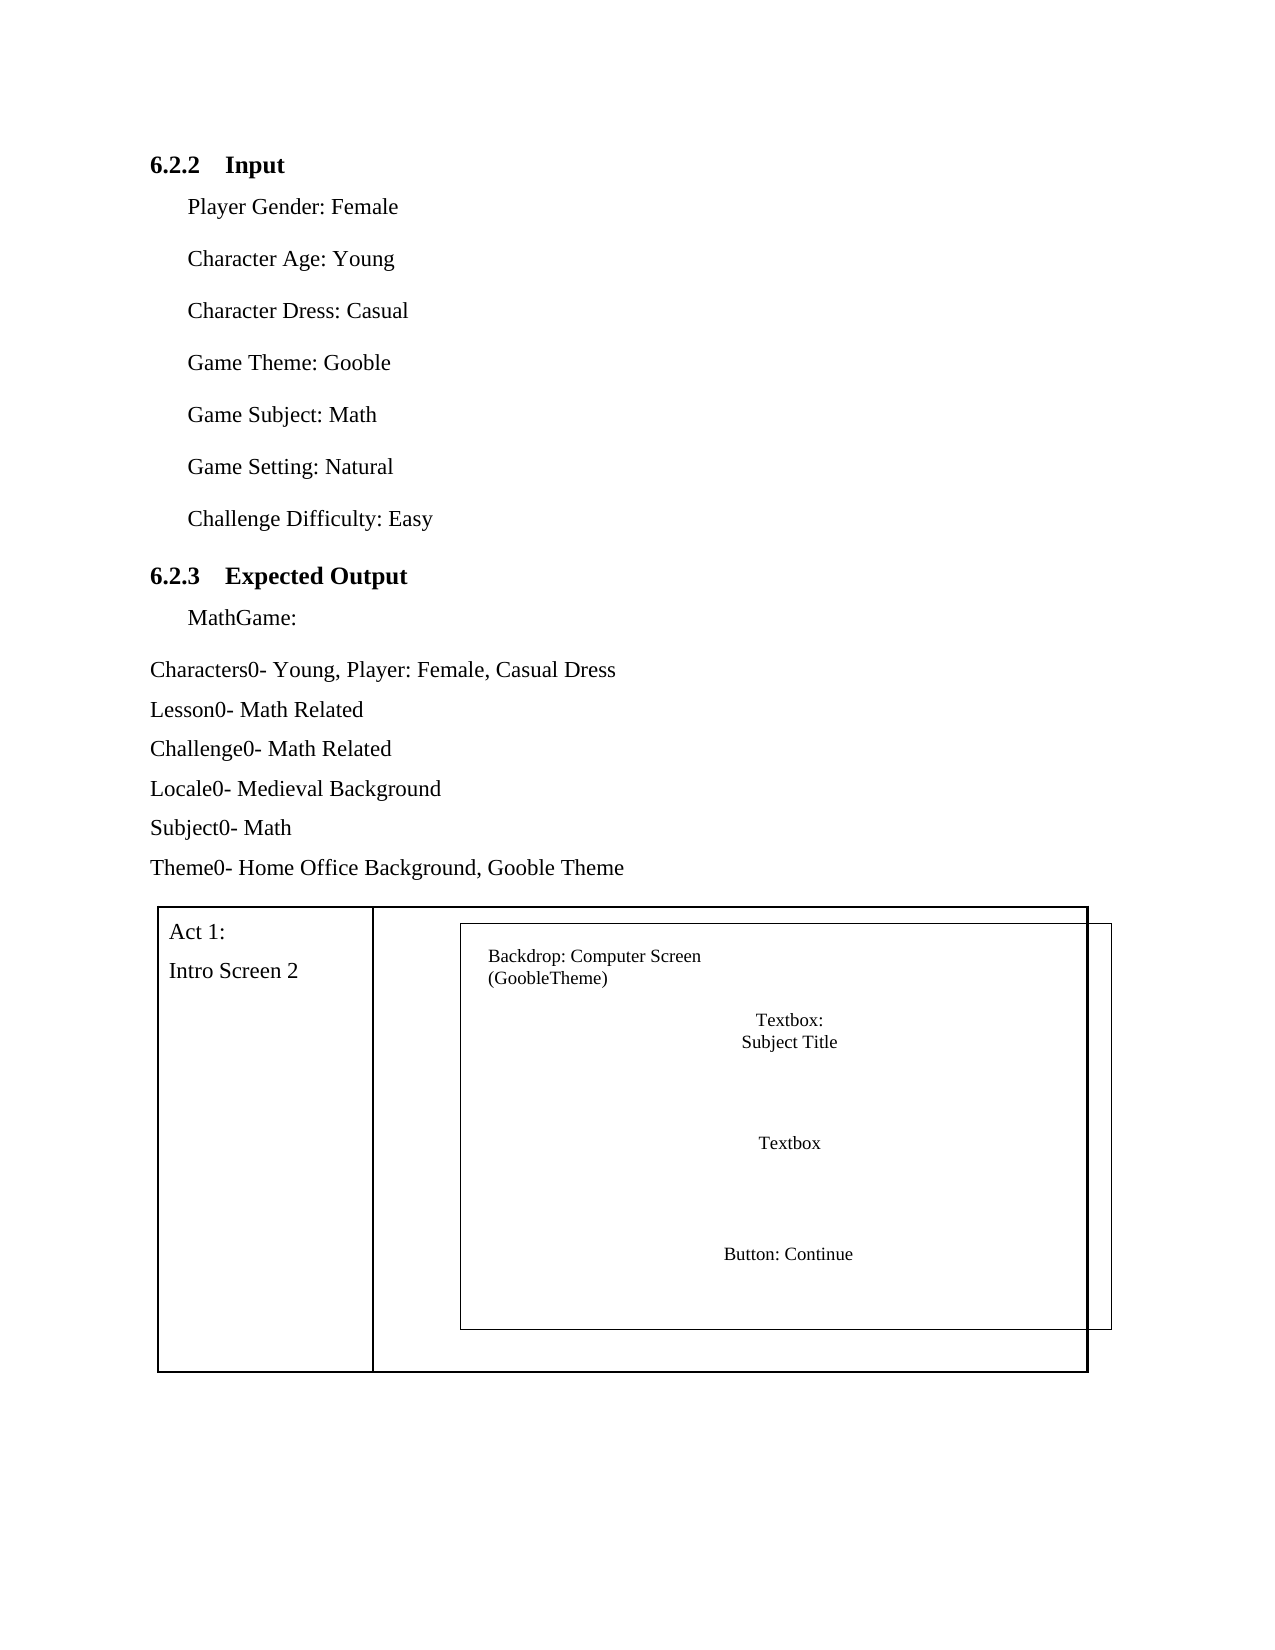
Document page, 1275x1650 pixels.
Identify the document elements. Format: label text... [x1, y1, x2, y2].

text MathGame: [150, 604, 1125, 631]
text Player Gender: Female [150, 193, 1125, 219]
text Character Age: Young [150, 245, 1125, 271]
table_header Act 1: Intro Screen 2 [159, 908, 372, 1371]
text Challenge Difficulty: Easy [150, 505, 1125, 531]
subtitle Input [150, 150, 1125, 179]
text Characters0- Young, Player: Female, Casual Dress Lesson0- Math Related Challenge0- Math Related Locale0- Medieval Background Subject0- Math Theme0- Home Office Background, Gooble Theme [150, 656, 1125, 880]
text Game Subject: Math [150, 401, 1125, 427]
text Character Dress: Casual [150, 297, 1125, 323]
table_header [374, 908, 1086, 1371]
subtitle Expected Output [150, 561, 1125, 590]
text Game Theme: Gooble [150, 349, 1125, 375]
text Game Setting: Natural [150, 453, 1125, 479]
